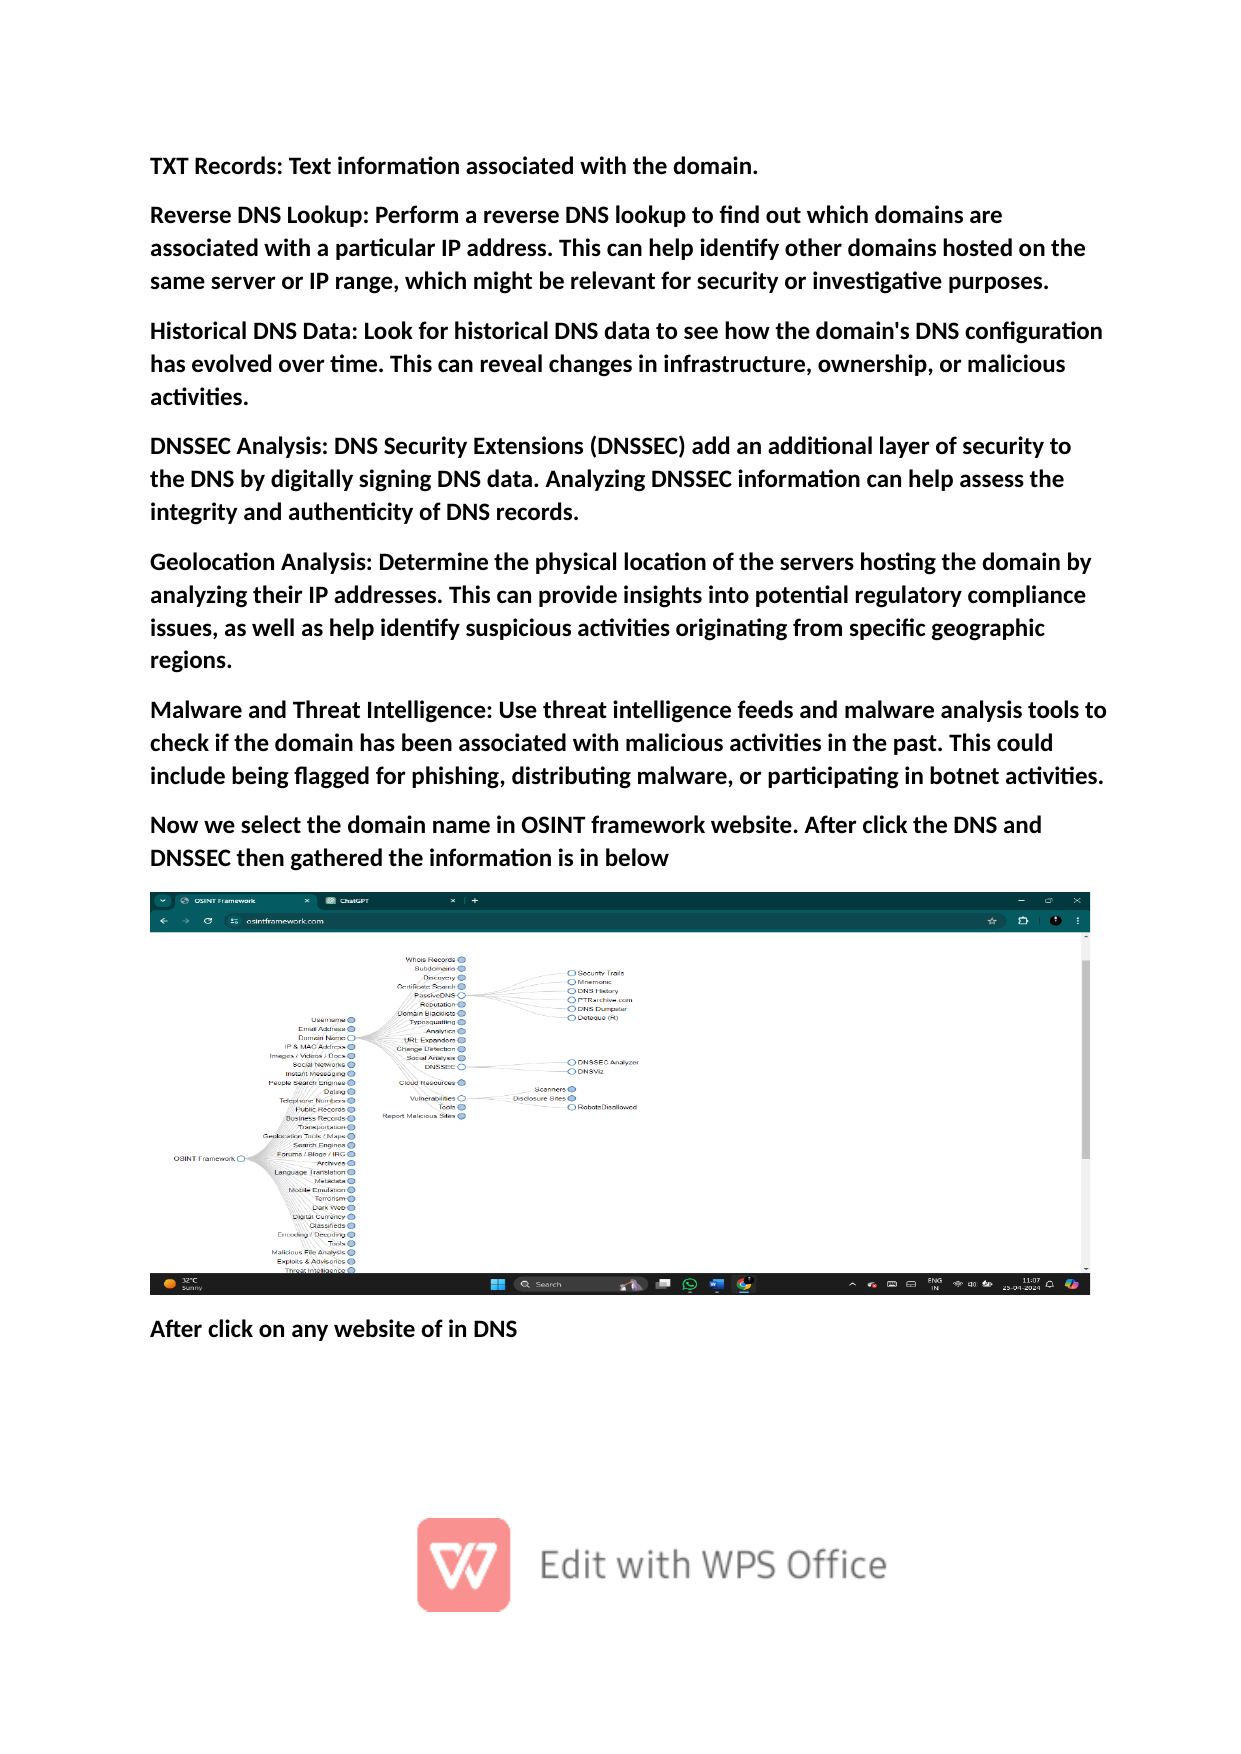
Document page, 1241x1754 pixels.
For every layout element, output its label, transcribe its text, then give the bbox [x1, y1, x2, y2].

text DNSSEC Analysis: DNS Security Extensions (DNSSEC) add an additional layer of security to the DNS by digitally signing DNS data. Analyzing DNSSEC information can help assess the integrity and authenticity of DNS records. [150, 430, 1107, 527]
text Malware and Threat Intelligence: Use threat intelligence feeds and malware analysis tools to check if the domain has been associated with malicious activities in the past. This could include being flagged for phishing, distributing malware, or participating in botnet activities. [150, 694, 1107, 791]
picture [150, 892, 1091, 1295]
text Geolocation Analysis: Determine the physical location of the servers hosting the domain by analyzing their IP addresses. This can provide insights into potential regulatory compliance issues, as well as help identify suspicious activities originating from specific geographic regions. [150, 546, 1107, 675]
text TXT Records: Text information associated with the domain. [150, 150, 1107, 181]
text Reverse DNS Lookup: Perform a reverse DNS lookup to find out which domains are associated with a particular IP address. This can help identify other domains hosted on the same server or IP range, which might be relevant for security or investigative purposes. [150, 199, 1107, 296]
text Now we select the domain name in OSINT framework website. After click the DNS and DNSSEC then gathered the information is in below [150, 809, 1107, 873]
text After click on any website of in DNS [150, 1314, 1107, 1344]
picture [417, 1518, 888, 1612]
text Historical DNS Data: Look for historical DNS data to see how the domain's DNS configuration has evolved over time. This can reveal changes in infrastructure, ownership, or malicious activities. [150, 315, 1107, 411]
